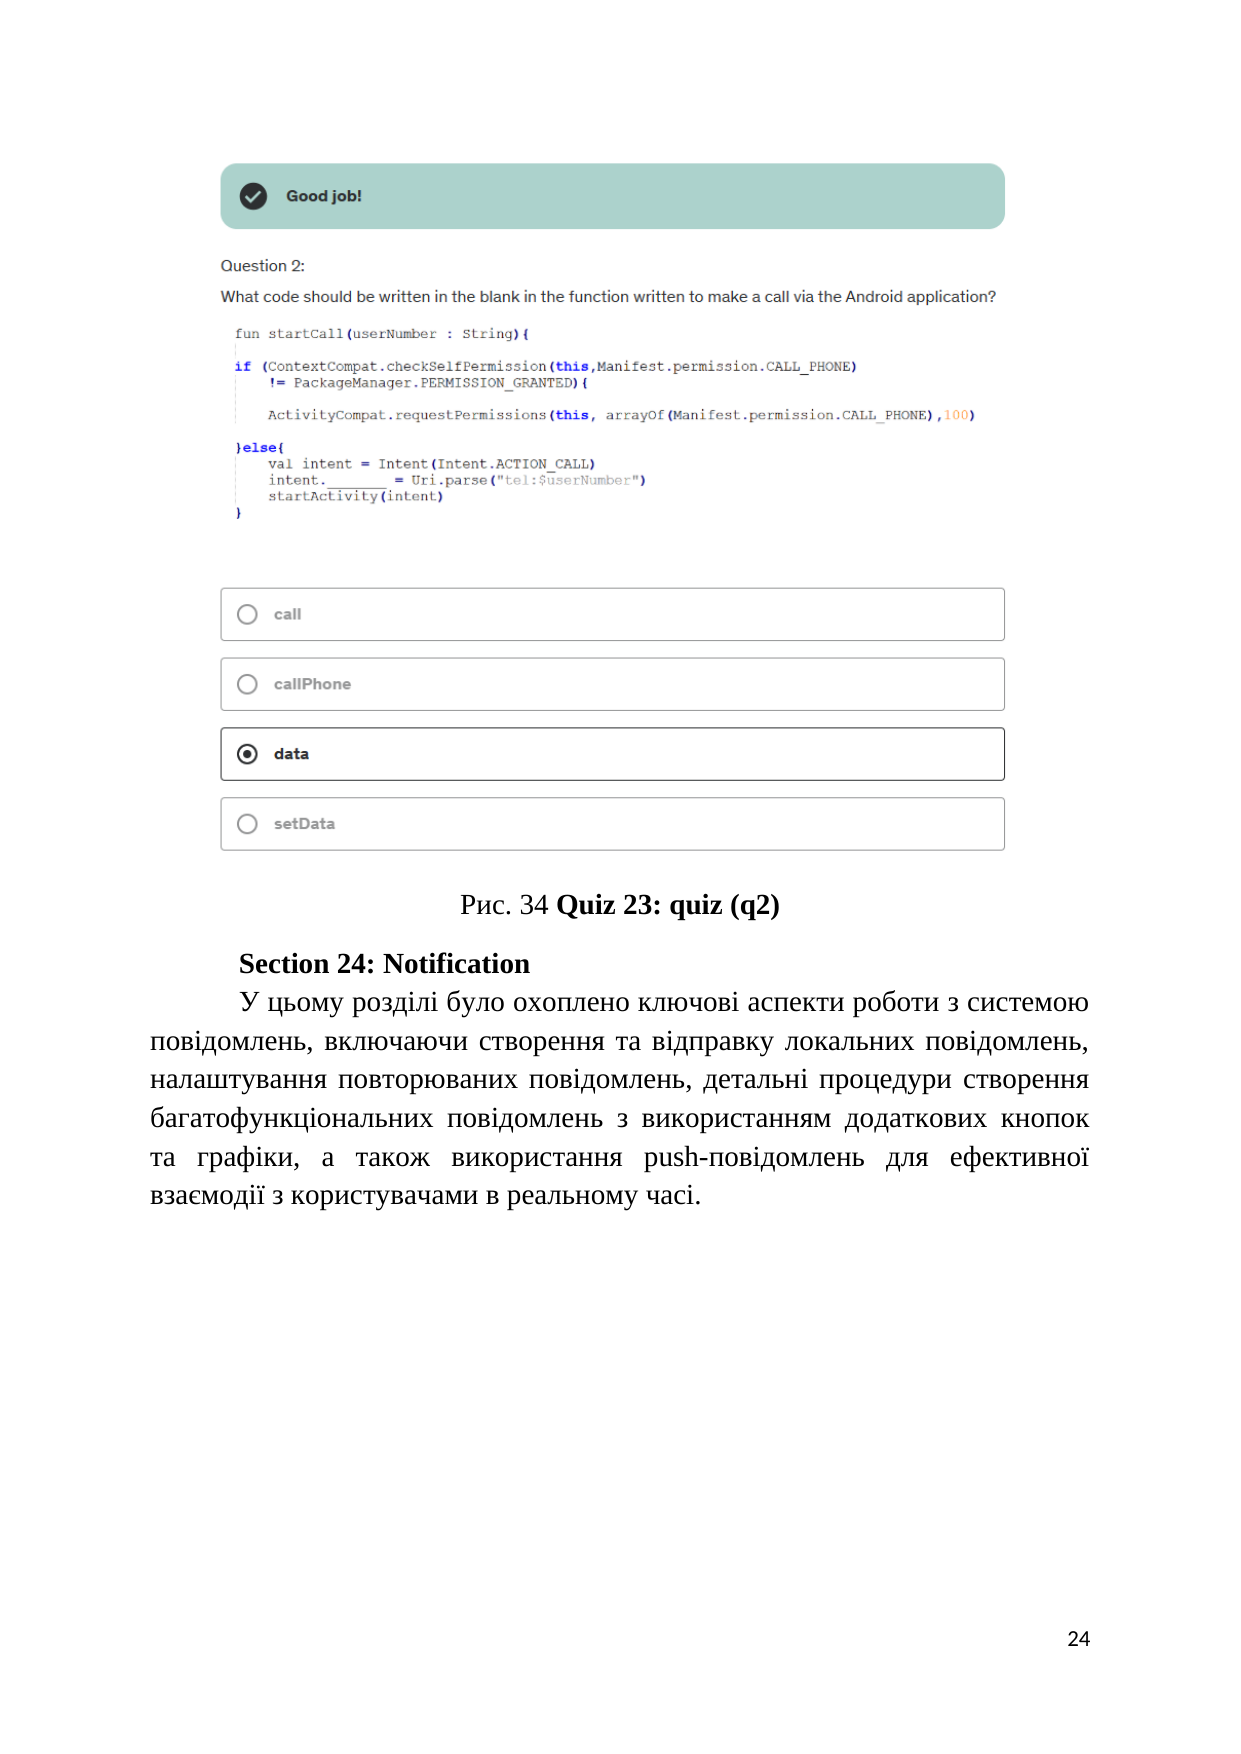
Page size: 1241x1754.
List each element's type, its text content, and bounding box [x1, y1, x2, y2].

subtitle Section 24: Notification [150, 946, 1090, 979]
picture [199, 150, 1041, 863]
text Рис. 34 Quiz 23: quiz (q2) [150, 887, 1090, 921]
text У цьому розділі було охоплено ключові аспекти роботи з системою повідомлень, включаючи створення та відправку локальних повідомлень, налаштування повторюваних повідомлень, детальні процедури створення багатофункціональних повідомлень з використанням додаткових кнопок та графіки, а також використання push-повідомлень для ефективної взаємодії з користувачами в реальному часі. [150, 984, 1090, 1211]
